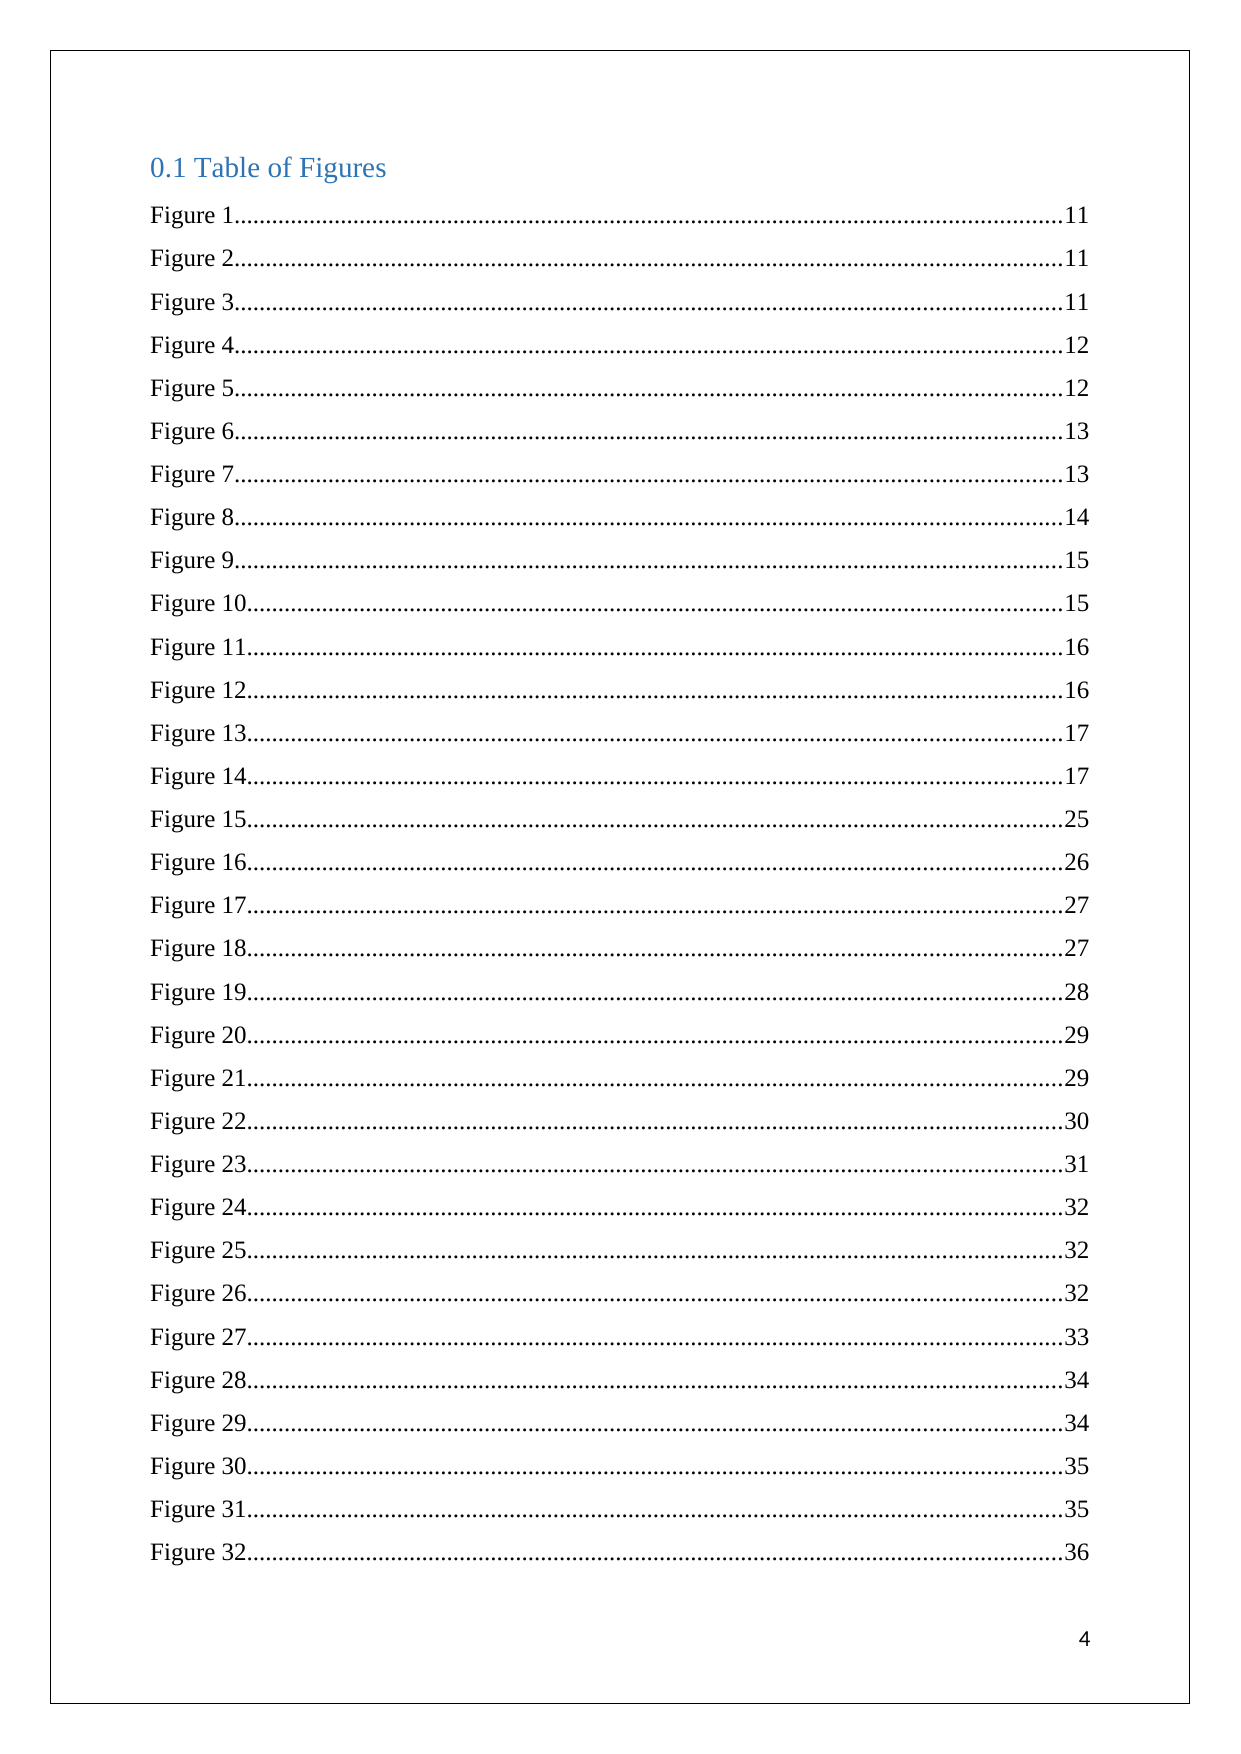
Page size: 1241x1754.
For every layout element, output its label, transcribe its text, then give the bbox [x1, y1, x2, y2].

text Figure 15 25 [150, 804, 1090, 833]
text Figure 26 32 [150, 1278, 1090, 1307]
text Figure 9 15 [150, 545, 1090, 574]
subtitle 0.1 Table of Figures [150, 150, 1090, 183]
text Figure 28 34 [150, 1365, 1090, 1393]
text Figure 22 30 [150, 1106, 1090, 1135]
text Figure 8 14 [150, 502, 1090, 531]
text Figure 4 12 [150, 330, 1090, 358]
text Figure 6 13 [150, 416, 1090, 445]
text Figure 21 29 [150, 1063, 1090, 1092]
text Figure 27 33 [150, 1322, 1090, 1350]
text Figure 18 27 [150, 933, 1090, 962]
text Figure 1 11 [150, 200, 1090, 229]
text Figure 5 12 [150, 373, 1090, 402]
text Figure 3 11 [150, 287, 1090, 315]
text Figure 17 27 [150, 890, 1090, 919]
text Figure 10 15 [150, 588, 1090, 617]
text Figure 25 32 [150, 1235, 1090, 1264]
text Figure 12 16 [150, 675, 1090, 703]
text Figure 2 11 [150, 243, 1090, 272]
text Figure 30 35 [150, 1451, 1090, 1480]
text Figure 24 32 [150, 1192, 1090, 1221]
text Figure 23 31 [150, 1149, 1090, 1178]
text Figure 19 28 [150, 977, 1090, 1005]
text Figure 14 17 [150, 761, 1090, 790]
text Figure 32 36 [150, 1537, 1090, 1566]
text Figure 31 35 [150, 1494, 1090, 1523]
text Figure 20 29 [150, 1020, 1090, 1048]
text Figure 16 26 [150, 847, 1090, 876]
text Figure 11 16 [150, 632, 1090, 660]
text Figure 7 13 [150, 459, 1090, 488]
text Figure 29 34 [150, 1408, 1090, 1437]
text Figure 13 17 [150, 718, 1090, 747]
